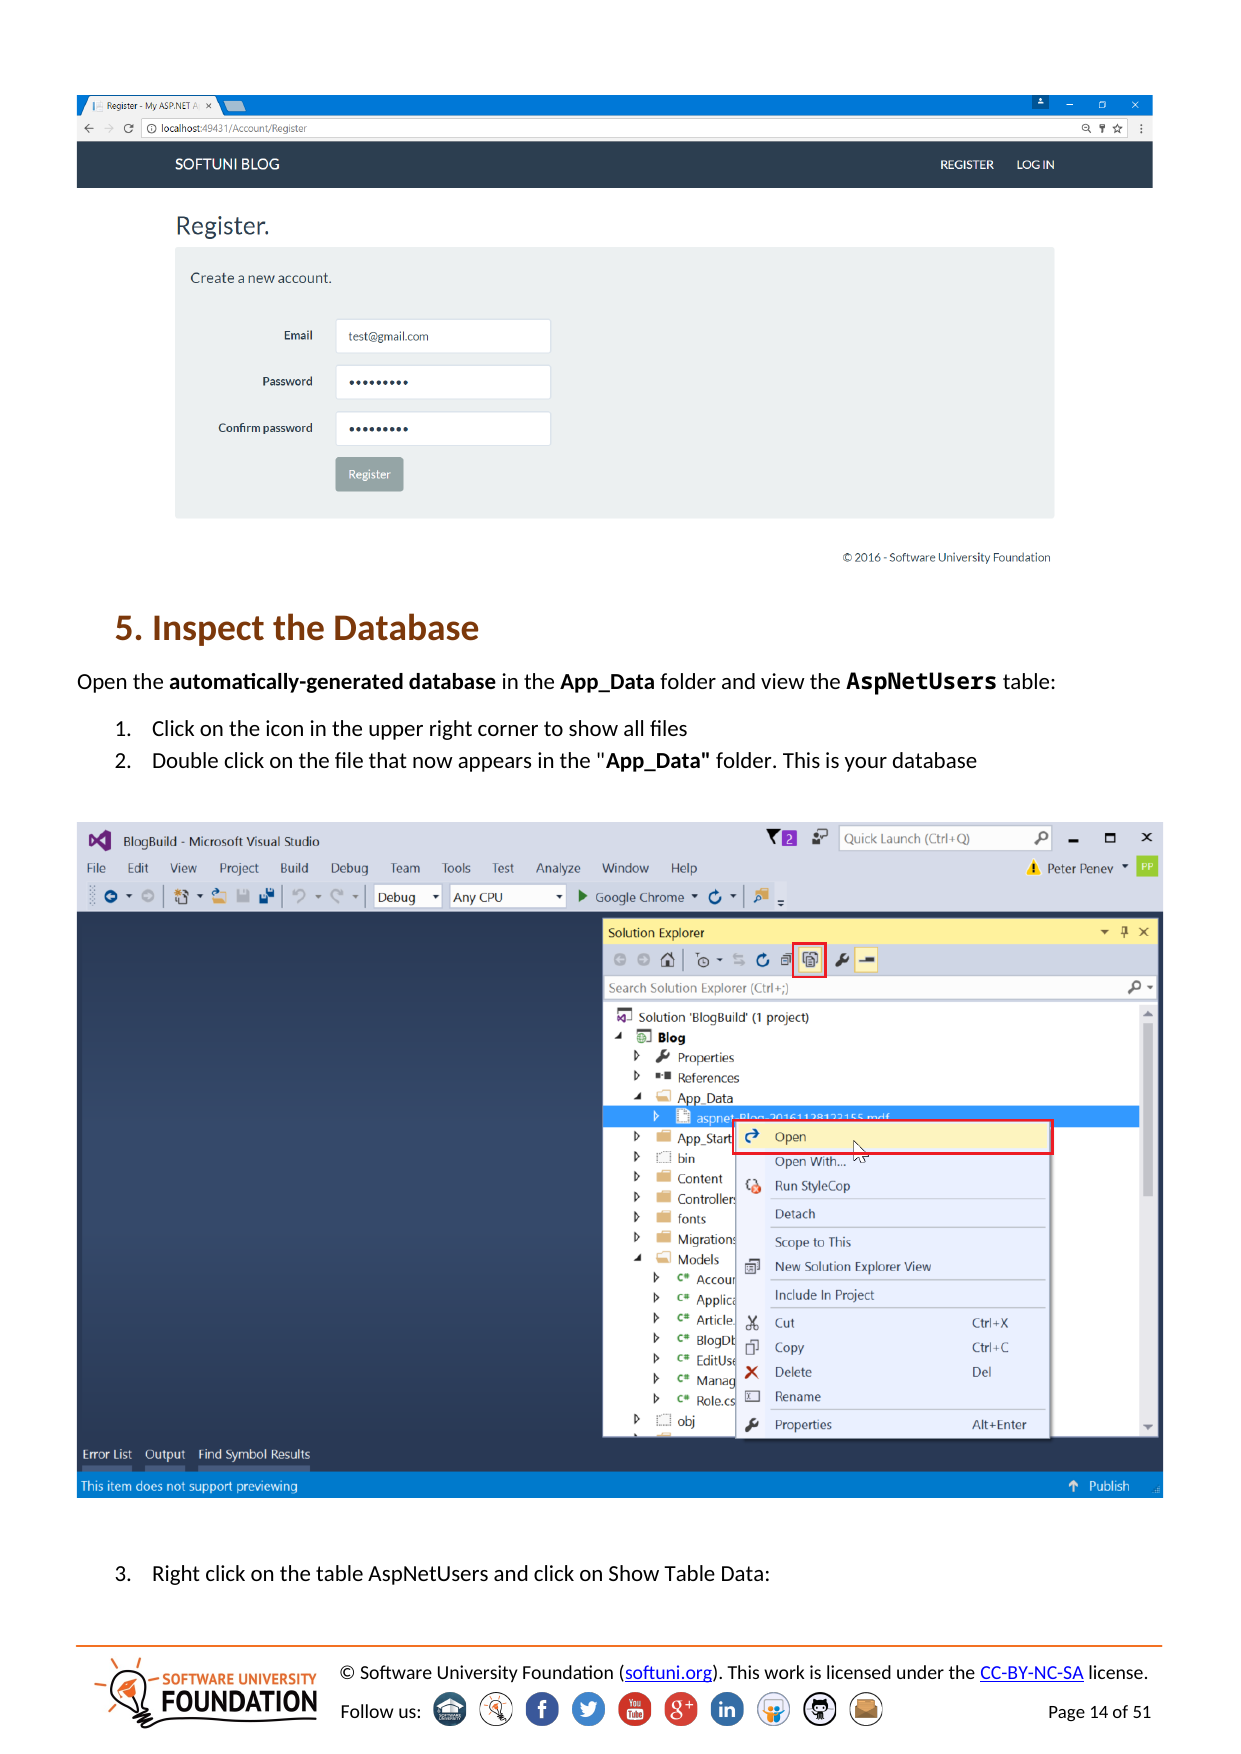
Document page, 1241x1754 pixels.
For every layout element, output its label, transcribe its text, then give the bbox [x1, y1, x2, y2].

picture [525, 1692, 559, 1726]
picture [93, 1656, 317, 1729]
picture [664, 1692, 698, 1726]
picture [710, 1692, 744, 1726]
picture [803, 1692, 837, 1726]
picture [618, 1692, 652, 1726]
picture [757, 1692, 790, 1726]
picture [572, 1692, 605, 1726]
picture [76, 822, 1164, 1498]
picture [479, 1692, 513, 1726]
picture [849, 1692, 883, 1726]
subtitle Inspect the Database [114, 604, 1163, 650]
list Double click on the file that now appears in the "App_Data" folder. This is your database [114, 746, 1163, 774]
picture [76, 95, 1153, 580]
list Click on the icon in the upper right corner to show all files [114, 714, 1163, 742]
text Open the automatically-generated database in the App_Data folder and view the AspNetUsers table: [77, 665, 1163, 697]
picture [433, 1692, 467, 1726]
list Right click on the table AspNetUsers and click on Show Table Data: [114, 1559, 1163, 1587]
